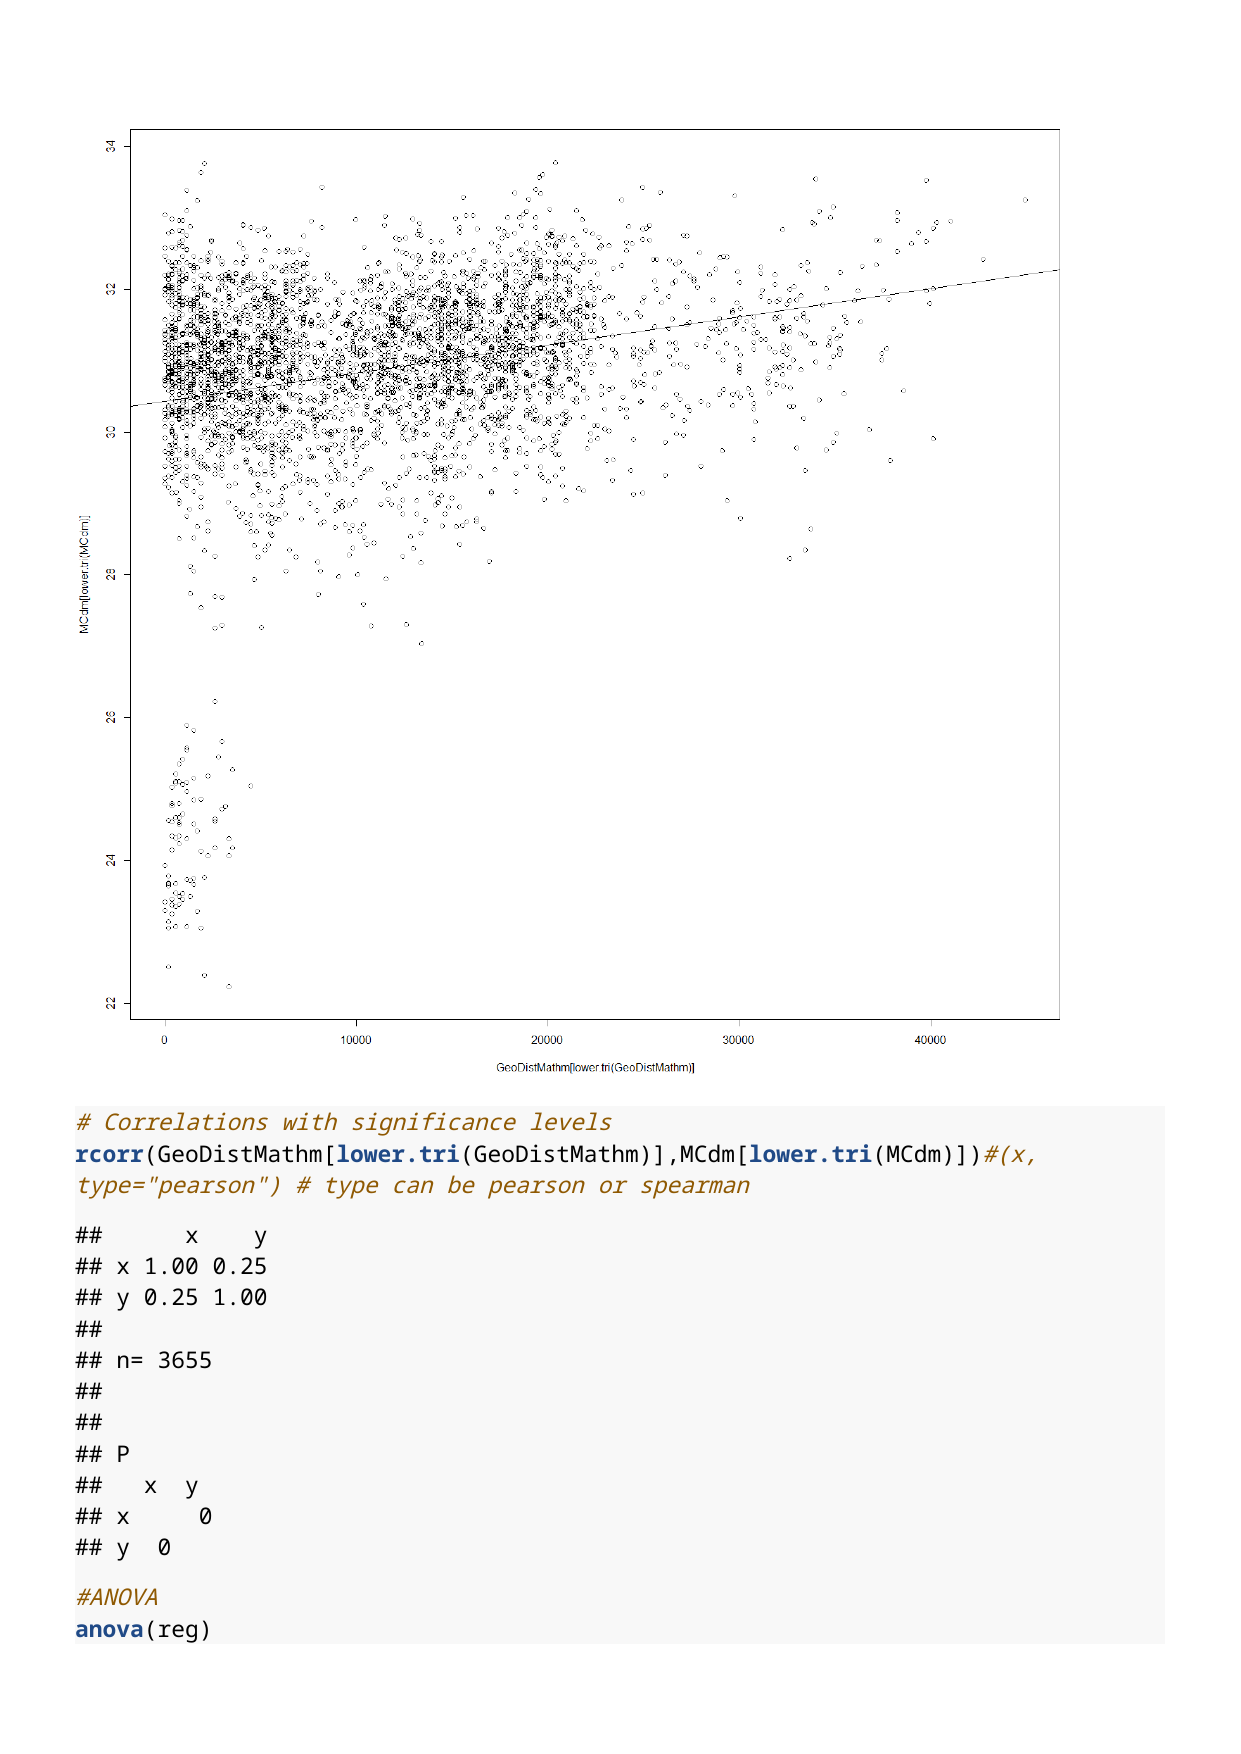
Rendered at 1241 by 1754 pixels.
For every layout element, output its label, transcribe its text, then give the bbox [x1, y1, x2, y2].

text ## x y ## x 1.00 0.25 ## y 0.25 1.00 ## ## n= 3655 ## ## ## P ## x y ## x 0 ## y 0 [75, 1219, 1165, 1563]
picture [75, 75, 1088, 1088]
text #ANOVA anova(reg) [157, 1581, 1165, 1644]
text # Correlations with significance levels rcorr(GeoDistMathm[lower.tri(GeoDistMathm)],MCdm[lower.tri(MCdm)])#(x, type="pearson") # type can be pearson or spearman [611, 1106, 1165, 1200]
